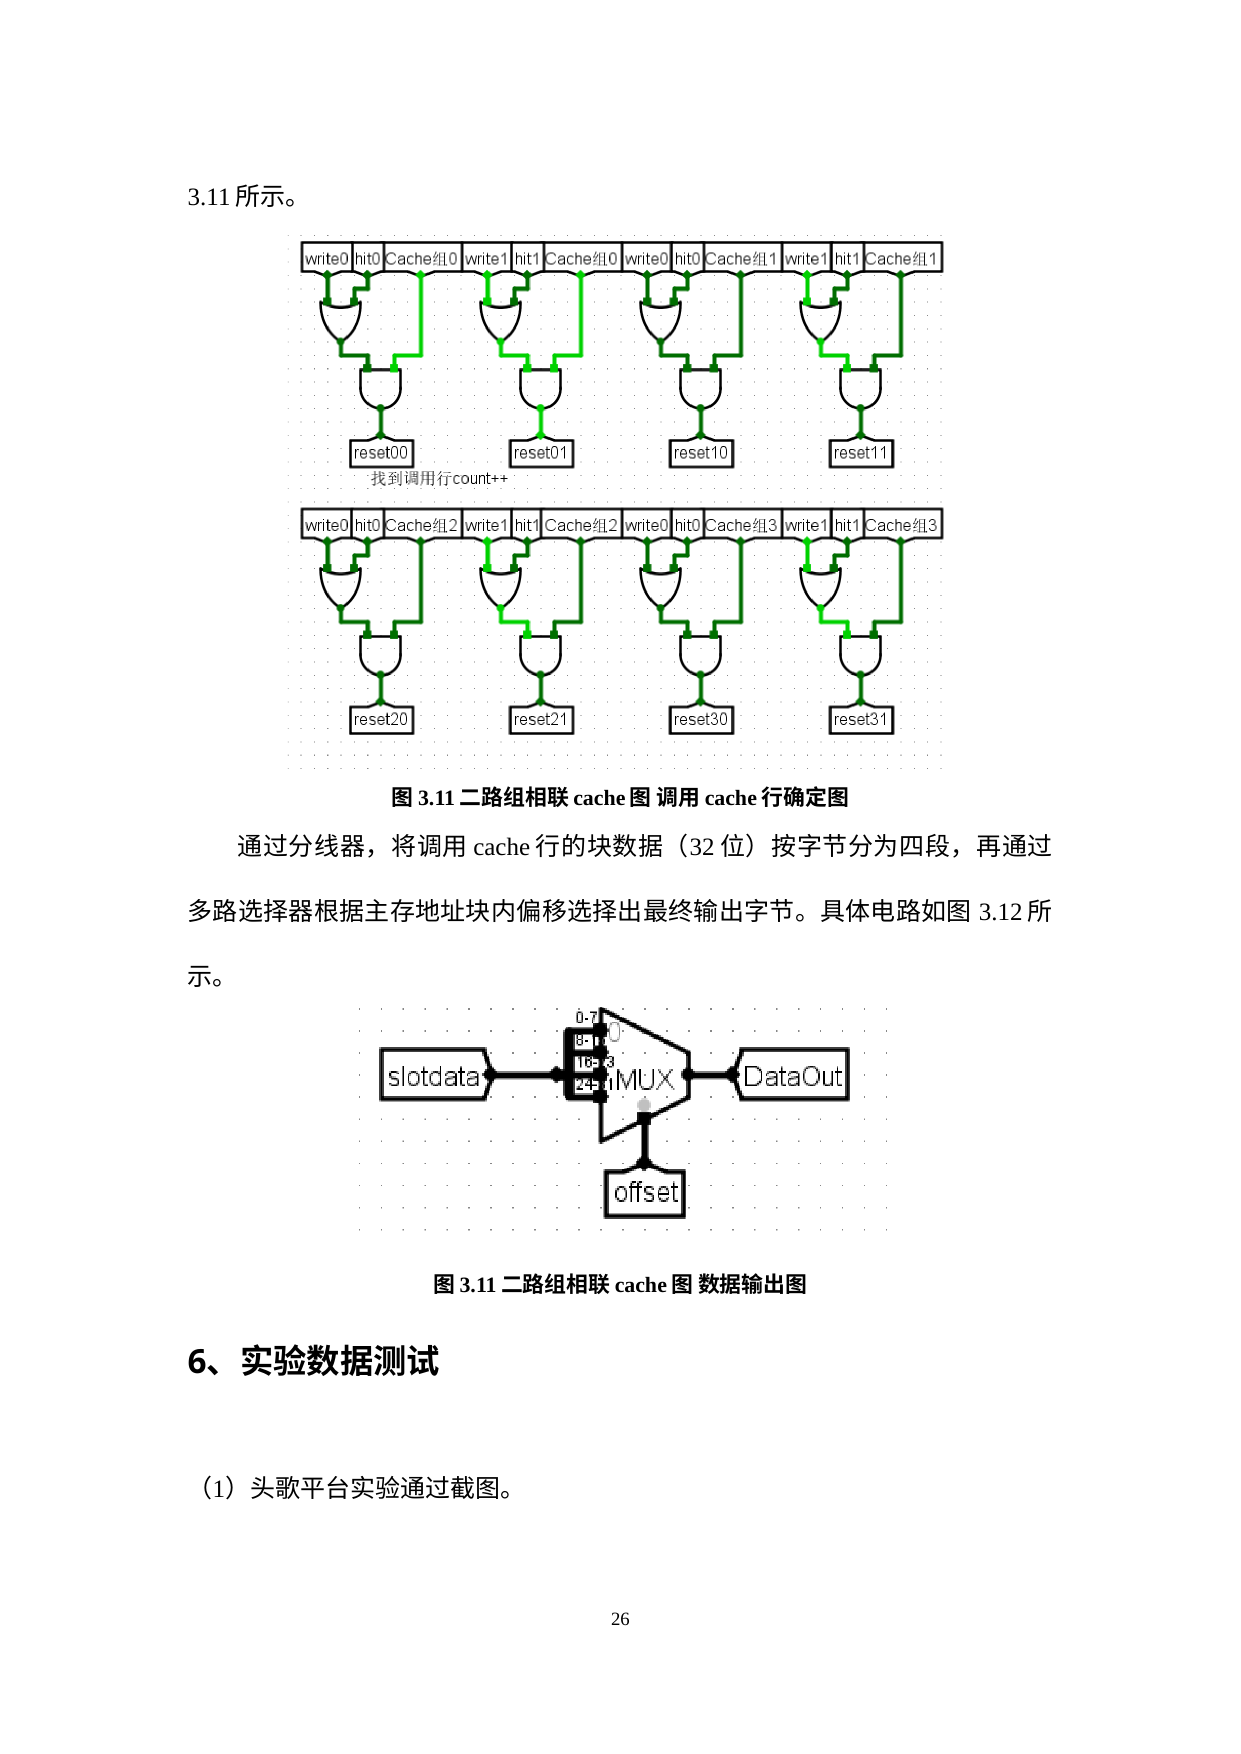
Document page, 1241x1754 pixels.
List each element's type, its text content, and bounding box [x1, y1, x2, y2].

list 图3.11二路组相联cache图 数据输出图 [187, 1267, 1053, 1299]
subtitle 6、实验数据测试 [187, 1327, 1053, 1392]
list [187, 162, 1053, 227]
list 通过分线器，将调用cache行的块数据（32位）按字节分为四段，再通过多路选择器根据主存地址块内偏移选择出最终输出字节。具体电路如图3.12所示。 [187, 812, 1053, 1007]
list 头歌平台实验通过截图。 [187, 1454, 1053, 1519]
picture [343, 1007, 897, 1242]
list 图3.11二路组相联cache图 调用cache行确定图 [187, 779, 1053, 812]
picture [287, 227, 953, 776]
